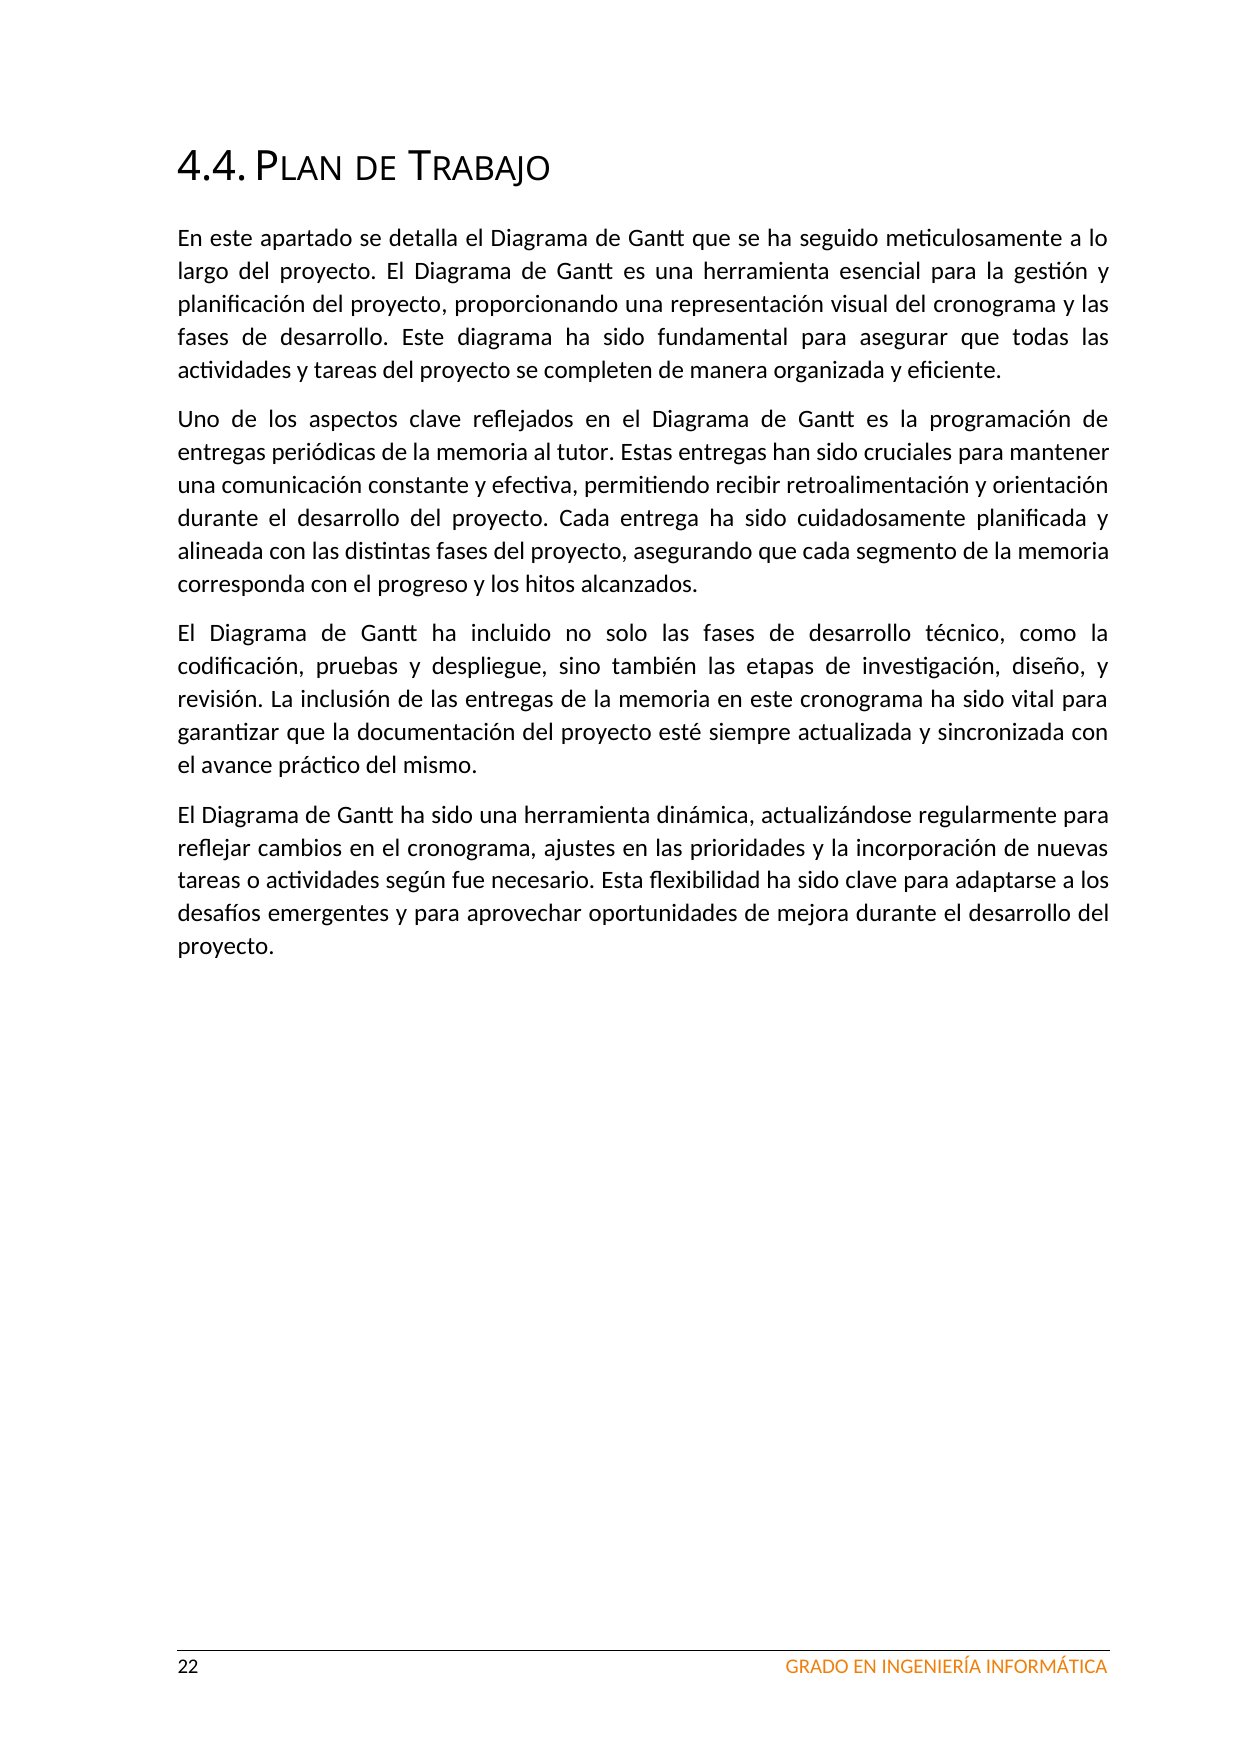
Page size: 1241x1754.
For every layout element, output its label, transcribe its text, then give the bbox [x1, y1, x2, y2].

text Uno de los aspectos clave reflejados en el Diagrama de Gantt es la programación de entregas periódicas de la memoria al tutor. Estas entregas han sido cruciales para mantener una comunicación constante y efectiva, permitiendo recibir retroalimentación y orientación durante el desarrollo del proyecto. Cada entrega ha sido cuidadosamente planificada y alineada con las distintas fases del proyecto, asegurando que cada segmento de la memoria corresponda con el progreso y los hitos alcanzados. [177, 403, 1110, 598]
text El Diagrama de Gantt ha incluido no solo las fases de desarrollo técnico, como la codificación, pruebas y despliegue, sino también las etapas de investigación, diseño, y revisión. La inclusión de las entregas de la memoria en este cronograma ha sido vital para garantizar que la documentación del proyecto esté siempre actualizada y sincronizada con el avance práctico del mismo. [177, 617, 1110, 780]
text El Diagrama de Gantt ha sido una herramienta dinámica, actualizándose regularmente para reflejar cambios en el cronograma, ajustes en las prioridades y la incorporación de nuevas tareas o actividades según fue necesario. Esta flexibilidad ha sido clave para adaptarse a los desafíos emergentes y para aprovechar oportunidades de mejora durante el desarrollo del proyecto. [177, 799, 1110, 961]
text En este apartado se detalla el Diagrama de Gantt que se ha seguido meticulosamente a lo largo del proyecto. El Diagrama de Gantt es una herramienta esencial para la gestión y planificación del proyecto, proporcionando una representación visual del cronograma y las fases de desarrollo. Este diagrama ha sido fundamental para asegurar que todas las actividades y tareas del proyecto se completen de manera organizada y eficiente. [177, 222, 1110, 384]
subtitle Plan de Trabajo [177, 136, 1110, 193]
